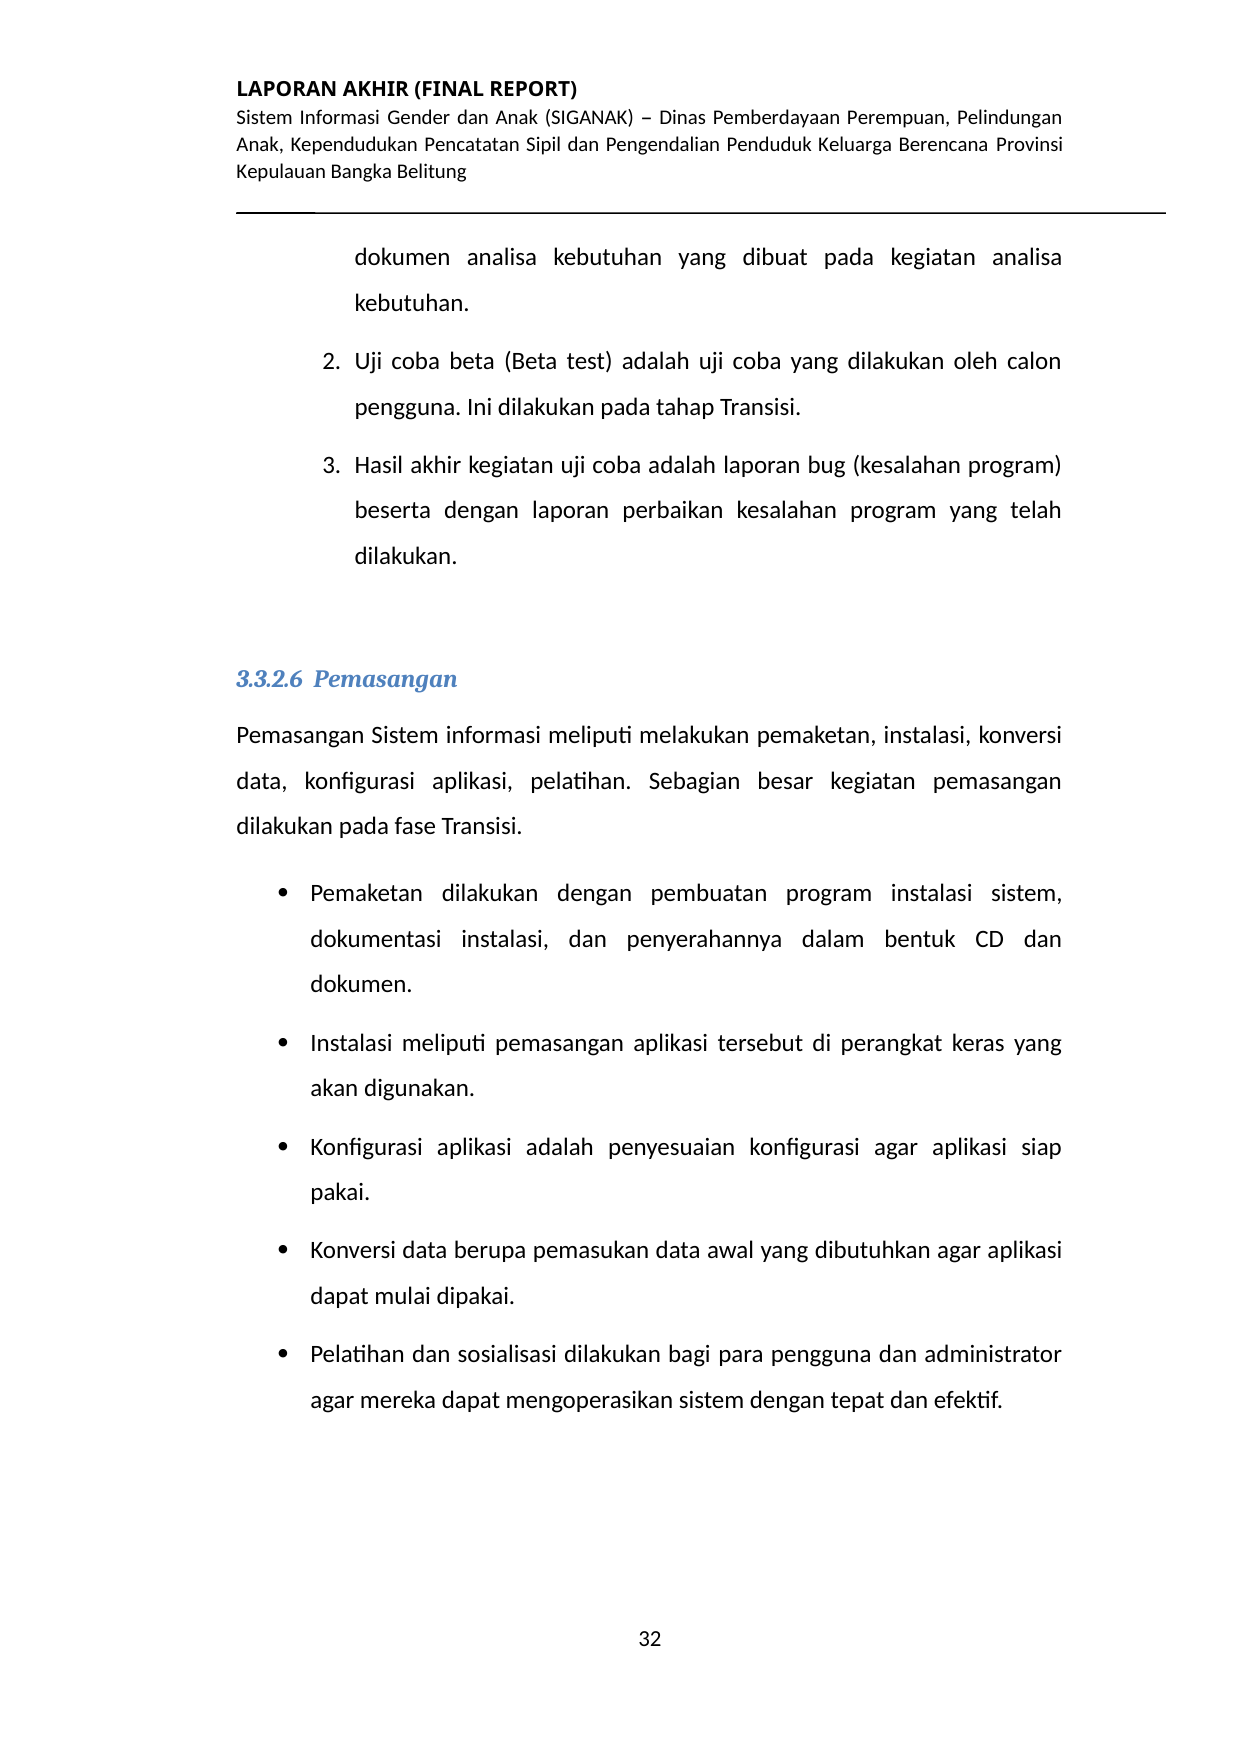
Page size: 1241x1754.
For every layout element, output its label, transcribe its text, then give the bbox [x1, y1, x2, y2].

list Instalasi meliputi pemasangan aplikasi tersebut di perangkat keras yang akan digunakan. [279, 1027, 1063, 1103]
list Konversi data berupa pemasukan data awal yang dibutuhkan agar aplikasi dapat mulai dipakai. [279, 1235, 1063, 1311]
text Pemasangan Sistem informasi meliputi melakukan pemaketan, instalasi, konversi data, konfigurasi aplikasi, pelatihan. Sebagian besar kegiatan pemasangan dilakukan pada fase Transisi. [236, 719, 1063, 841]
list Konfigurasi aplikasi adalah penyesuaian konfigurasi agar aplikasi siap pakai. [279, 1131, 1063, 1207]
list Pemaketan dilakukan dengan pembuatan program instalasi sistem, dokumentasi instalasi, dan penyerahannya dalam bentuk CD dan dokumen. [279, 877, 1063, 999]
list Pelatihan dan sosialisasi dilakukan bagi para pengguna dan administrator agar mereka dapat mengoperasikan sistem dengan tepat dan efektif. [279, 1339, 1063, 1415]
list Hasil akhir kegiatan uji coba adalah laporan bug (kesalahan program) beserta dengan laporan perbaikan kesalahan program yang telah dilakukan. [322, 449, 1063, 571]
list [322, 241, 1063, 317]
list Uji coba beta (Beta test) adalah uji coba yang dilakukan oleh calon pengguna. Ini dilakukan pada tahap Transisi. [322, 345, 1063, 421]
subtitle 3.3.2.6 Pemasangan [236, 665, 1063, 694]
